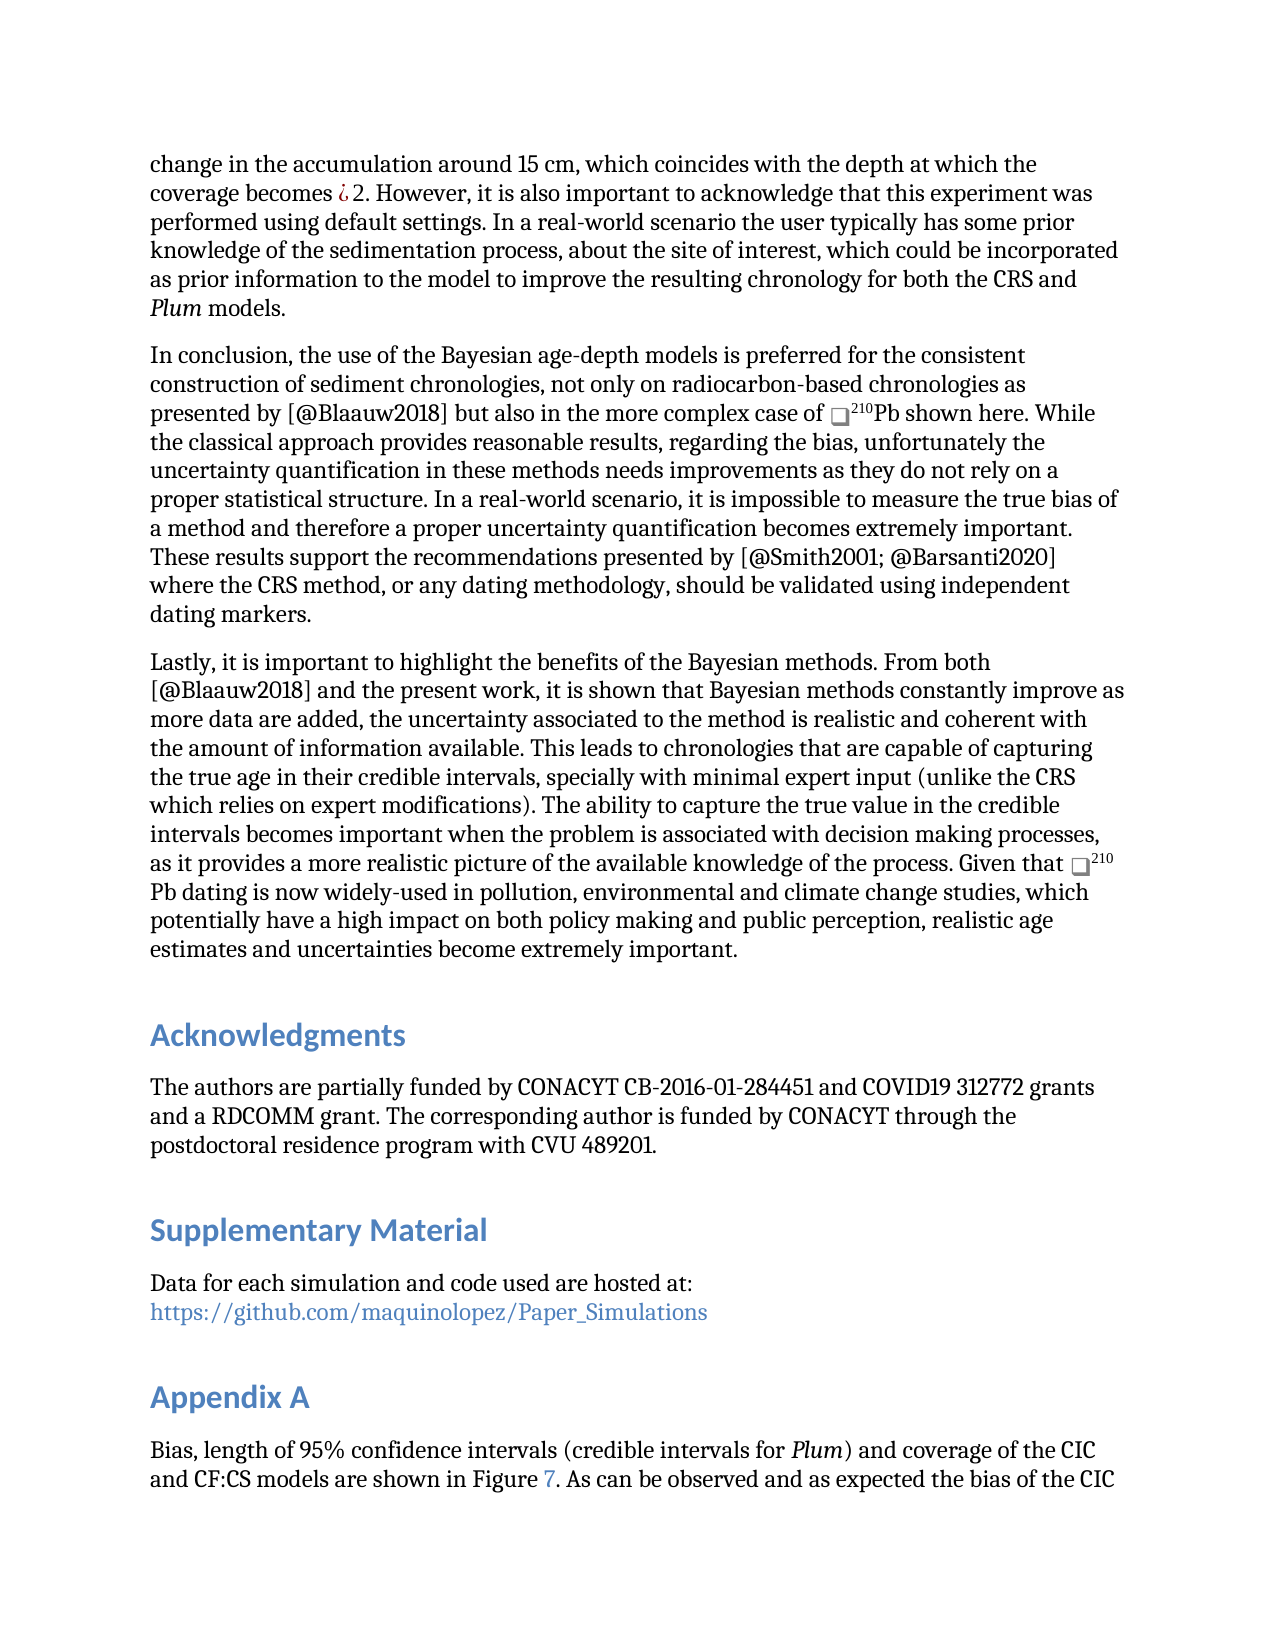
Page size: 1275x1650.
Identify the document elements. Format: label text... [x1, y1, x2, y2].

text The authors are partially funded by CONACYT CB-2016-01-284451 and COVID19 312772 grants and a RDCOMM grant. The corresponding author is funded by CONACYT through the postdoctoral residence program with CVU 489201. [150, 1073, 1125, 1159]
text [150, 1436, 1125, 1493]
subtitle Supplementary Material [150, 1209, 1125, 1250]
text Data for each simulation and code used are hosted at: https://github.com/maquinolopez/Paper_Simulations [150, 1269, 1125, 1326]
subtitle Acknowledgments [150, 1014, 1125, 1054]
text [150, 150, 1125, 322]
text Lastly, it is important to highlight the benefits of the Bayesian methods. From both [@Blaauw2018] and the present work, it is shown that Bayesian methods constantly improve as more data are added, the uncertainty associated to the method is realistic and coherent with the amount of information available. This leads to chronologies that are capable of capturing the true age in their credible intervals, specially with minimal expert input (unlike the CRS which relies on expert modifications). The ability to capture the true value in the credible intervals becomes important when the problem is associated with decision making processes, as it provides a more realistic picture of the available knowledge of the process. Given that Pb dating is now widely-used in pollution, environmental and climate change studies, which potentially have a high impact on both policy making and public perception, realistic age estimates and uncertainties become extremely important. [150, 647, 1125, 964]
subtitle Appendix A [150, 1376, 1125, 1417]
text In conclusion, the use of the Bayesian age-depth models is preferred for the consistent construction of sediment chronologies, not only on radiocarbon-based chronologies as presented by [@Blaauw2018] but also in the more complex case of Pb shown here. While the classical approach provides reasonable results, regarding the bias, unfortunately the uncertainty quantification in these methods needs improvements as they do not rely on a proper statistical structure. In a real-world scenario, it is impossible to measure the true bias of a method and therefore a proper uncertainty quantification becomes extremely important. These results support the recommendations presented by [@Smith2001; @Barsanti2020] where the CRS method, or any dating methodology, should be validated using independent dating markers. [150, 341, 1125, 629]
